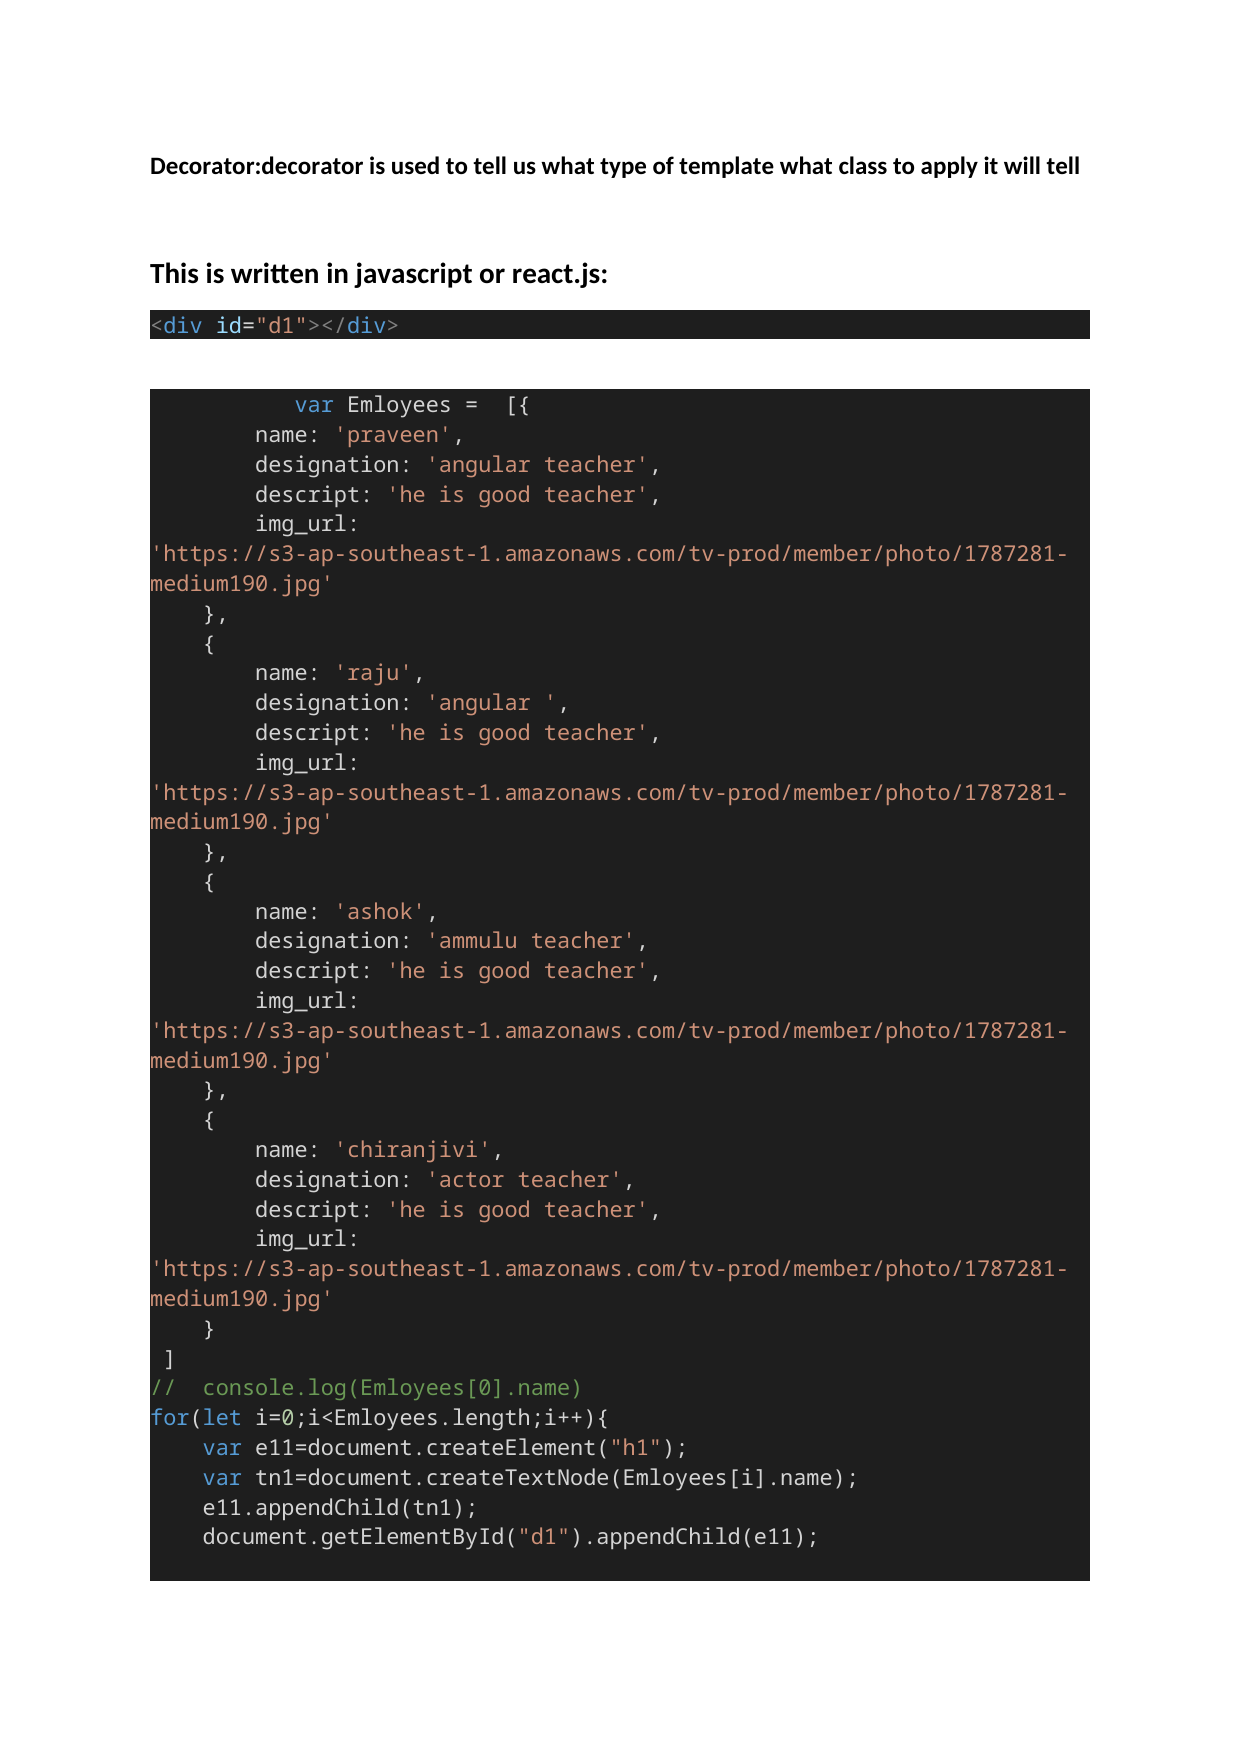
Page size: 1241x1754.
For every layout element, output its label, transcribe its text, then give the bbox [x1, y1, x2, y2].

text Decorator:decorator is used to tell us what type of template what class to apply it will tell [150, 150, 1090, 181]
text name: 'praveen', [150, 419, 1090, 449]
text designation: 'actor teacher', [150, 1164, 1090, 1193]
text var tn1=document.createTextNode(Emloyees[i].name); [150, 1462, 1090, 1491]
text <div id="d1"></div> [150, 310, 1090, 339]
text name: 'chiranjivi', [150, 1134, 1090, 1164]
text }, [150, 598, 1090, 627]
text ] [150, 1342, 1090, 1372]
text { [150, 1104, 1090, 1134]
text name: 'raju', [150, 657, 1090, 687]
text descript: 'he is good teacher', [150, 1193, 1090, 1223]
text }, [150, 836, 1090, 866]
text img_url: 'https://s3-ap-southeast-1.amazonaws.com/tv-prod/member/photo/1787281-medium190.jpg' [150, 985, 1090, 1074]
text descript: 'he is good teacher', [150, 955, 1090, 985]
text { [150, 866, 1090, 896]
text for(let i=0;i<Emloyees.length;i++){ [150, 1402, 1090, 1432]
text e11.appendChild(tn1); [150, 1491, 1090, 1521]
text designation: 'angular teacher', [150, 449, 1090, 478]
text This is written in javascript or react.js: [150, 255, 1090, 290]
text designation: 'angular ', [150, 687, 1090, 717]
text descript: 'he is good teacher', [150, 717, 1090, 747]
text img_url: 'https://s3-ap-southeast-1.amazonaws.com/tv-prod/member/photo/1787281-medium190.jpg' [150, 508, 1090, 598]
text var Emloyees = [{ [150, 389, 1090, 419]
text descript: 'he is good teacher', [150, 478, 1090, 508]
text designation: 'ammulu teacher', [150, 925, 1090, 955]
text document.getElementById("d1").appendChild(e11); [150, 1521, 1090, 1551]
text }, [150, 1074, 1090, 1104]
text { [150, 627, 1090, 657]
text img_url: 'https://s3-ap-southeast-1.amazonaws.com/tv-prod/member/photo/1787281-medium190.jpg' [150, 1223, 1090, 1313]
text var e11=document.createElement("h1"); [150, 1432, 1090, 1462]
text } [150, 1313, 1090, 1342]
text img_url: 'https://s3-ap-southeast-1.amazonaws.com/tv-prod/member/photo/1787281-medium190.jpg' [150, 747, 1090, 836]
text // console.log(Emloyees[0].name) [150, 1372, 1090, 1402]
text name: 'ashok', [150, 896, 1090, 925]
